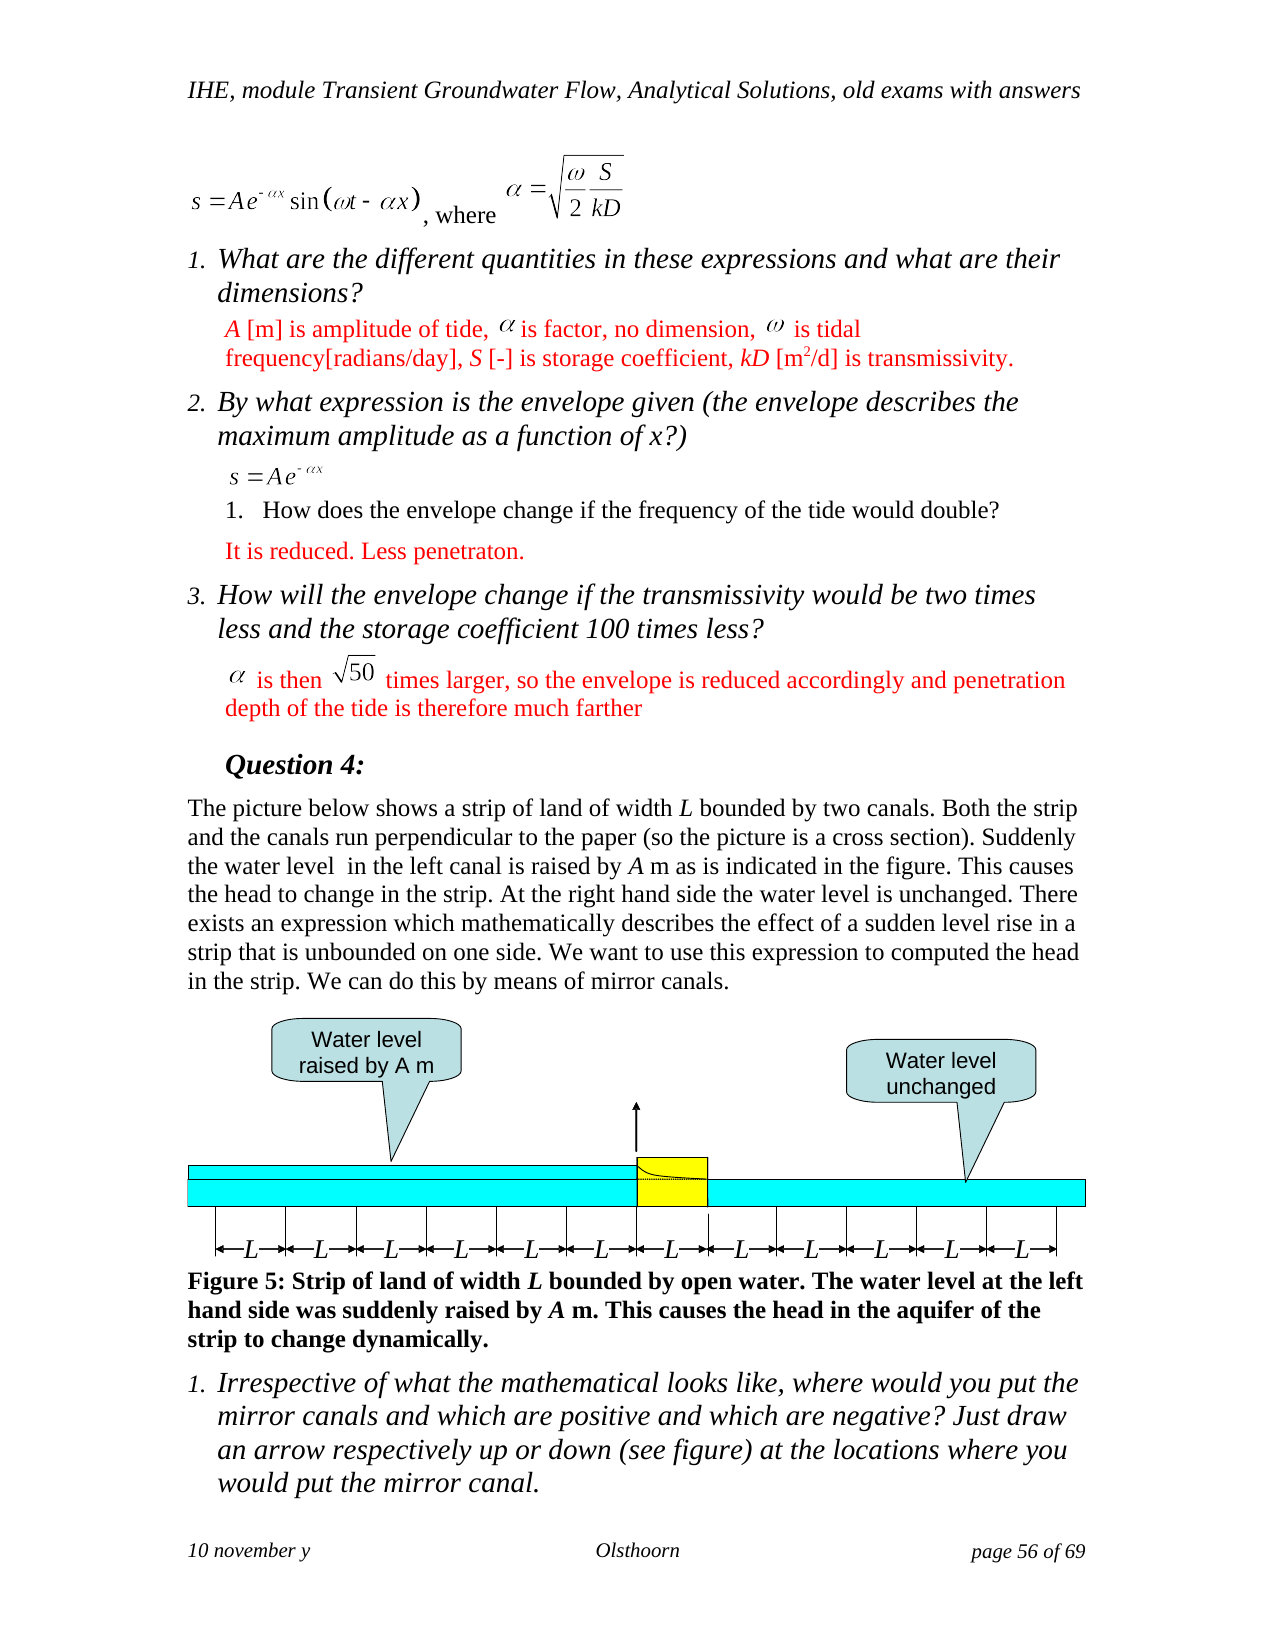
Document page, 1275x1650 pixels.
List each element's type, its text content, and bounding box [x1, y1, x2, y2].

list By what expression is the envelope given (the envelope describes the maximum amplitude as a function of x?) [187, 384, 1087, 452]
text It is reduced. Less penetraton. [225, 536, 1087, 565]
text , where [187, 150, 1087, 229]
text is then times larger, so the envelope is reduced accordingly and penetration depth of the tide is therefore much farther [225, 651, 1087, 722]
list Irrespective of what the mathematical looks like, where would you put the mirror canals and which are positive and which are negative? Just draw an arrow respectively up or down (see figure) at the locations where you would put the mirror canal. [187, 1365, 1087, 1499]
list What are the different quantities in these expressions and what are their dimensions? [187, 241, 1087, 308]
text The picture below shows a strip of land of width L bounded by two canals. Both the strip and the canals run perpendicular to the paper (so the picture is a cross section). Suddenly the water level in the left canal is raised by A m as is indicated in the figure. This causes the head to change in the strip. At the right hand side the water level is unchanged. There exists an expression which mathematically describes the effect of a sudden level rise in a strip that is unbounded on one side. We want to use this expression to computed the head in the strip. We can do this by means of mirror canals. [187, 793, 1087, 994]
list How does the envelope change if the frequency of the tide would double? [225, 495, 1087, 524]
text A [m] is amplitude of tide, is factor, no dimension, is tidal frequency[radians/day], S [-] is storage coefficient, kD [m2/d] is transmissivity. [225, 314, 1087, 372]
list How will the envelope change if the transmissivity would be two times less and the storage coefficient 100 times less? [187, 577, 1087, 644]
